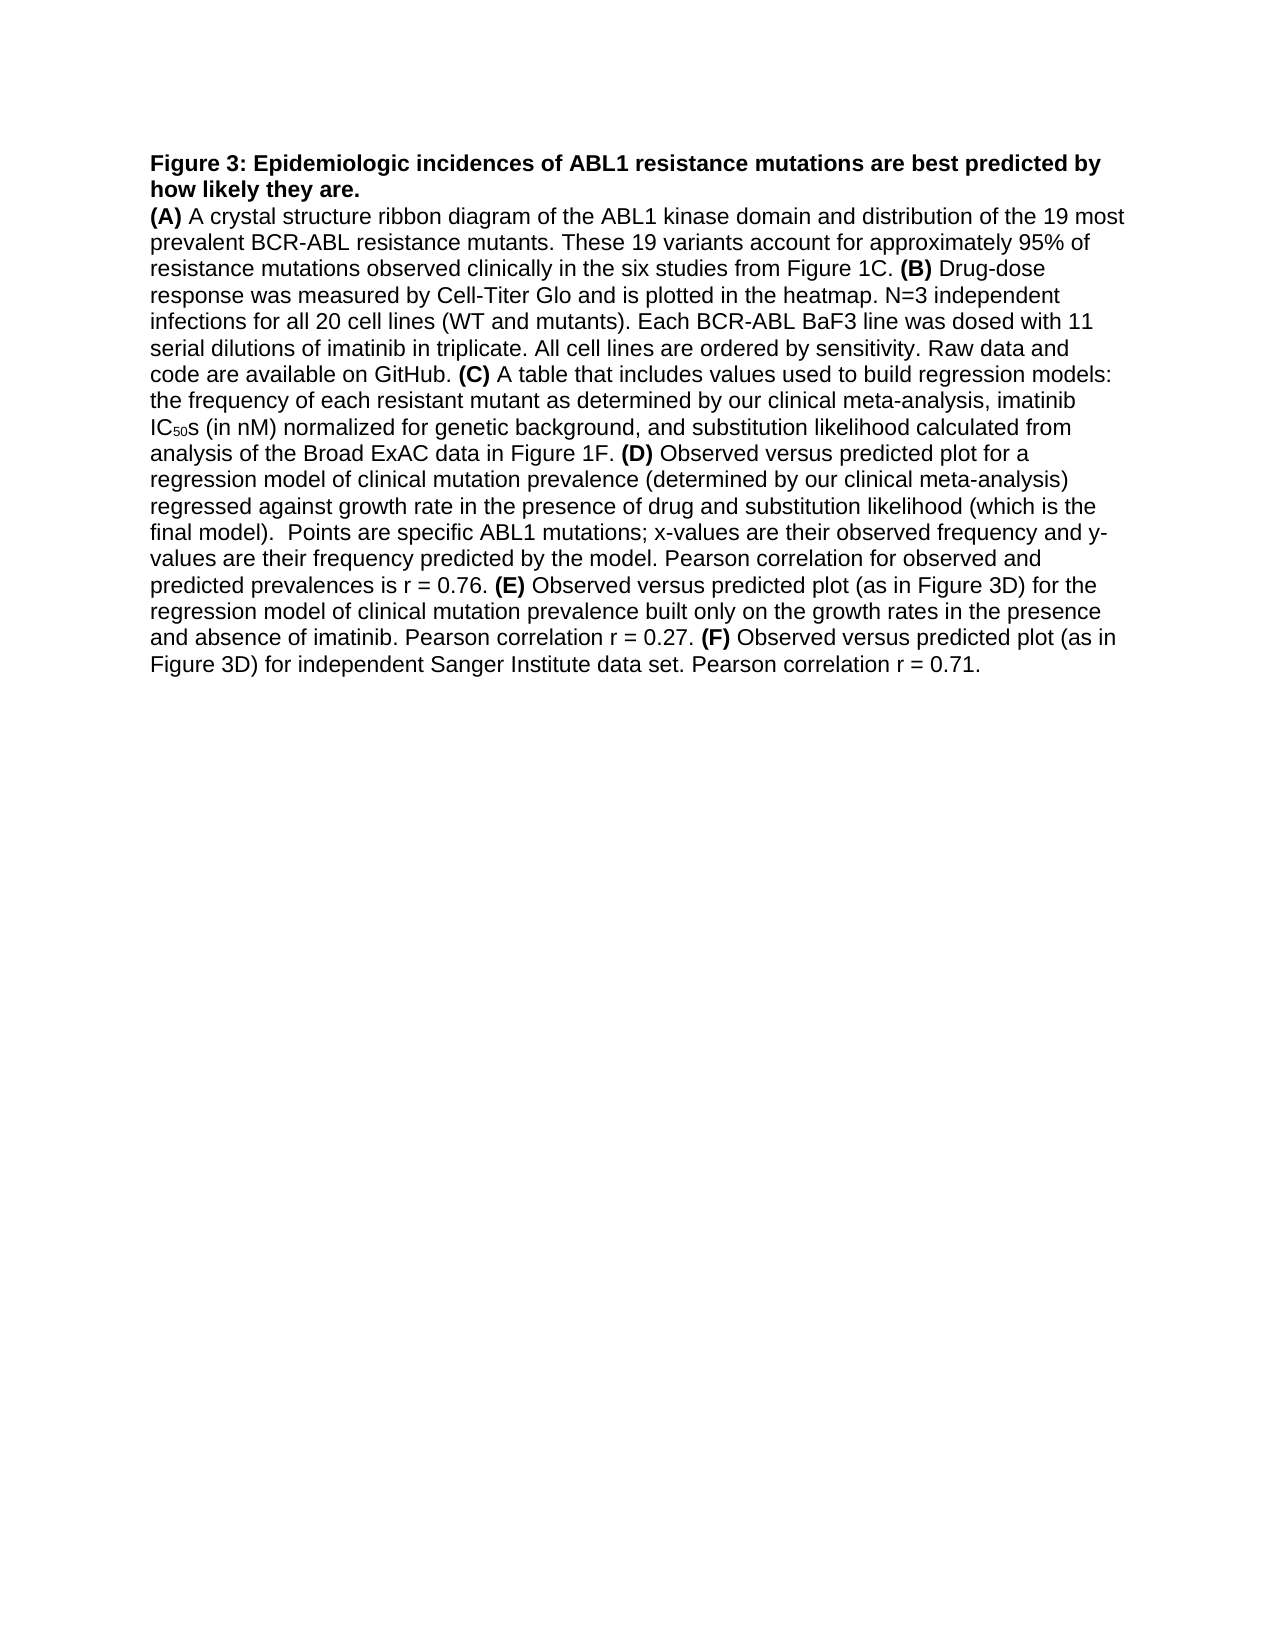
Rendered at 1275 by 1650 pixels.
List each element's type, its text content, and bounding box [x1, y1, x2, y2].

text (A) A crystal structure ribbon diagram of the ABL1 kinase domain and distribution of the 19 most prevalent BCR-ABL resistance mutants. These 19 variants account for approximately 95% of resistance mutations observed clinically in the six studies from Figure 1C. (B) Drug-dose response was measured by Cell-Titer Glo and is plotted in the heatmap. N=3 independent infections for all 20 cell lines (WT and mutants). Each BCR-ABL BaF3 line was dosed with 11 serial dilutions of imatinib in triplicate. All cell lines are ordered by sensitivity. Raw data and code are available on GitHub. (C) A table that includes values used to build regression models: the frequency of each resistant mutant as determined by our clinical meta-analysis, imatinib IC50s (in nM) normalized for genetic background, and substitution likelihood calculated from analysis of the Broad ExAC data in Figure 1F. (D) Observed versus predicted plot for a regression model of clinical mutation prevalence (determined by our clinical meta-analysis) regressed against growth rate in the presence of drug and substitution likelihood (which is the final model). Points are specific ABL1 mutations; x-values are their observed frequency and y-values are their frequency predicted by the model. Pearson correlation for observed and predicted prevalences is r = 0.76. (E) Observed versus predicted plot (as in Figure 3D) for the regression model of clinical mutation prevalence built only on the growth rates in the presence and absence of imatinib. Pearson correlation r = 0.27. (F) Observed versus predicted plot (as in Figure 3D) for independent Sanger Institute data set. Pearson correlation r = 0.71. [150, 203, 1125, 677]
text Figure 3: Epidemiologic incidences of ABL1 resistance mutations are best predicted by how likely they are. [150, 150, 1125, 203]
